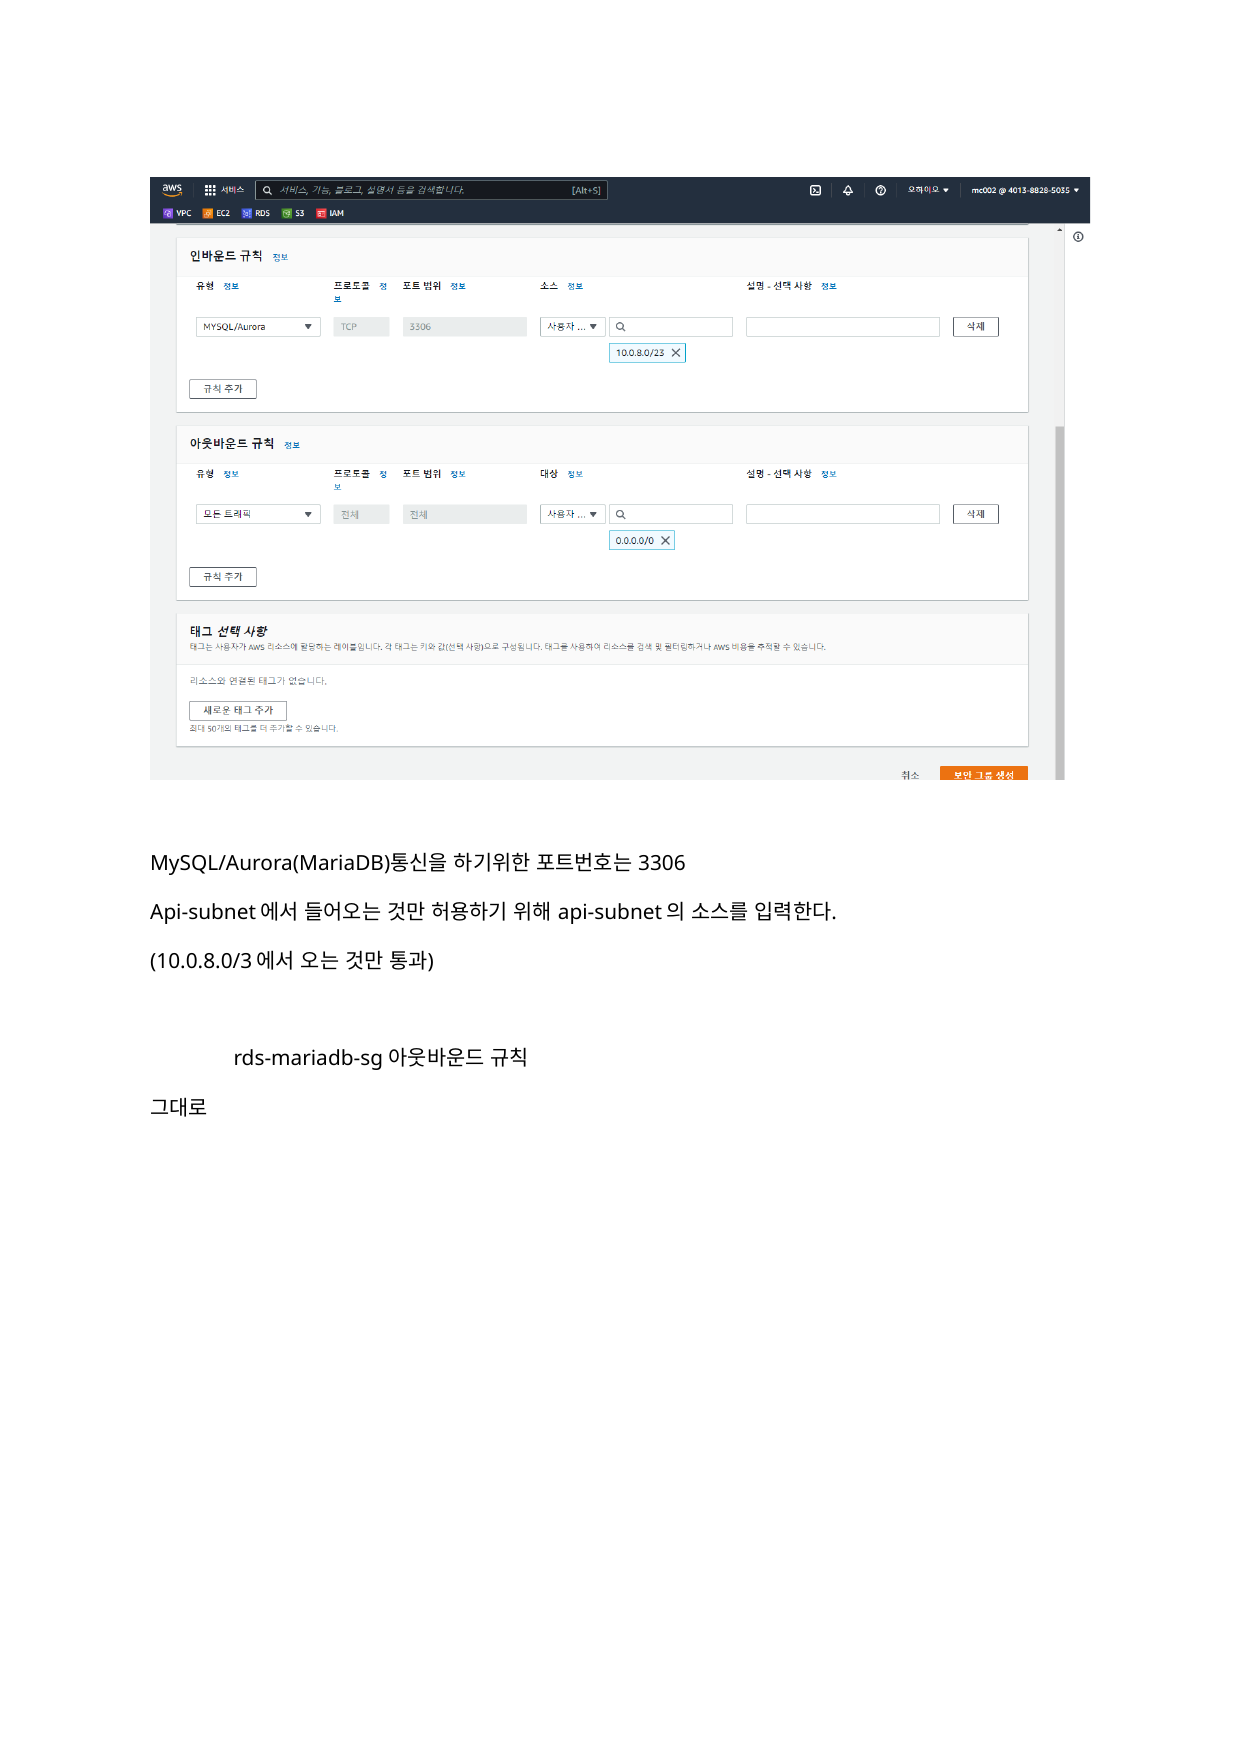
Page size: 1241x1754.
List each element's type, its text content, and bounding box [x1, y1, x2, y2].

text MySQL/Aurora(MariaDB)통신을 하기위한 포트번호는 3306 [150, 846, 1090, 876]
text Api-subnet에서 들어오는 것만 허용하기 위해 api-subnet의 소스를 입력한다. [150, 895, 1090, 926]
subtitle rds-mariadb-sg 아웃바운드 규칙 [233, 1041, 1090, 1072]
picture [150, 177, 1091, 780]
text (10.0.8.0/3에서 오는 것만 통과) [150, 945, 1090, 975]
text 그대로 [150, 1091, 1090, 1121]
